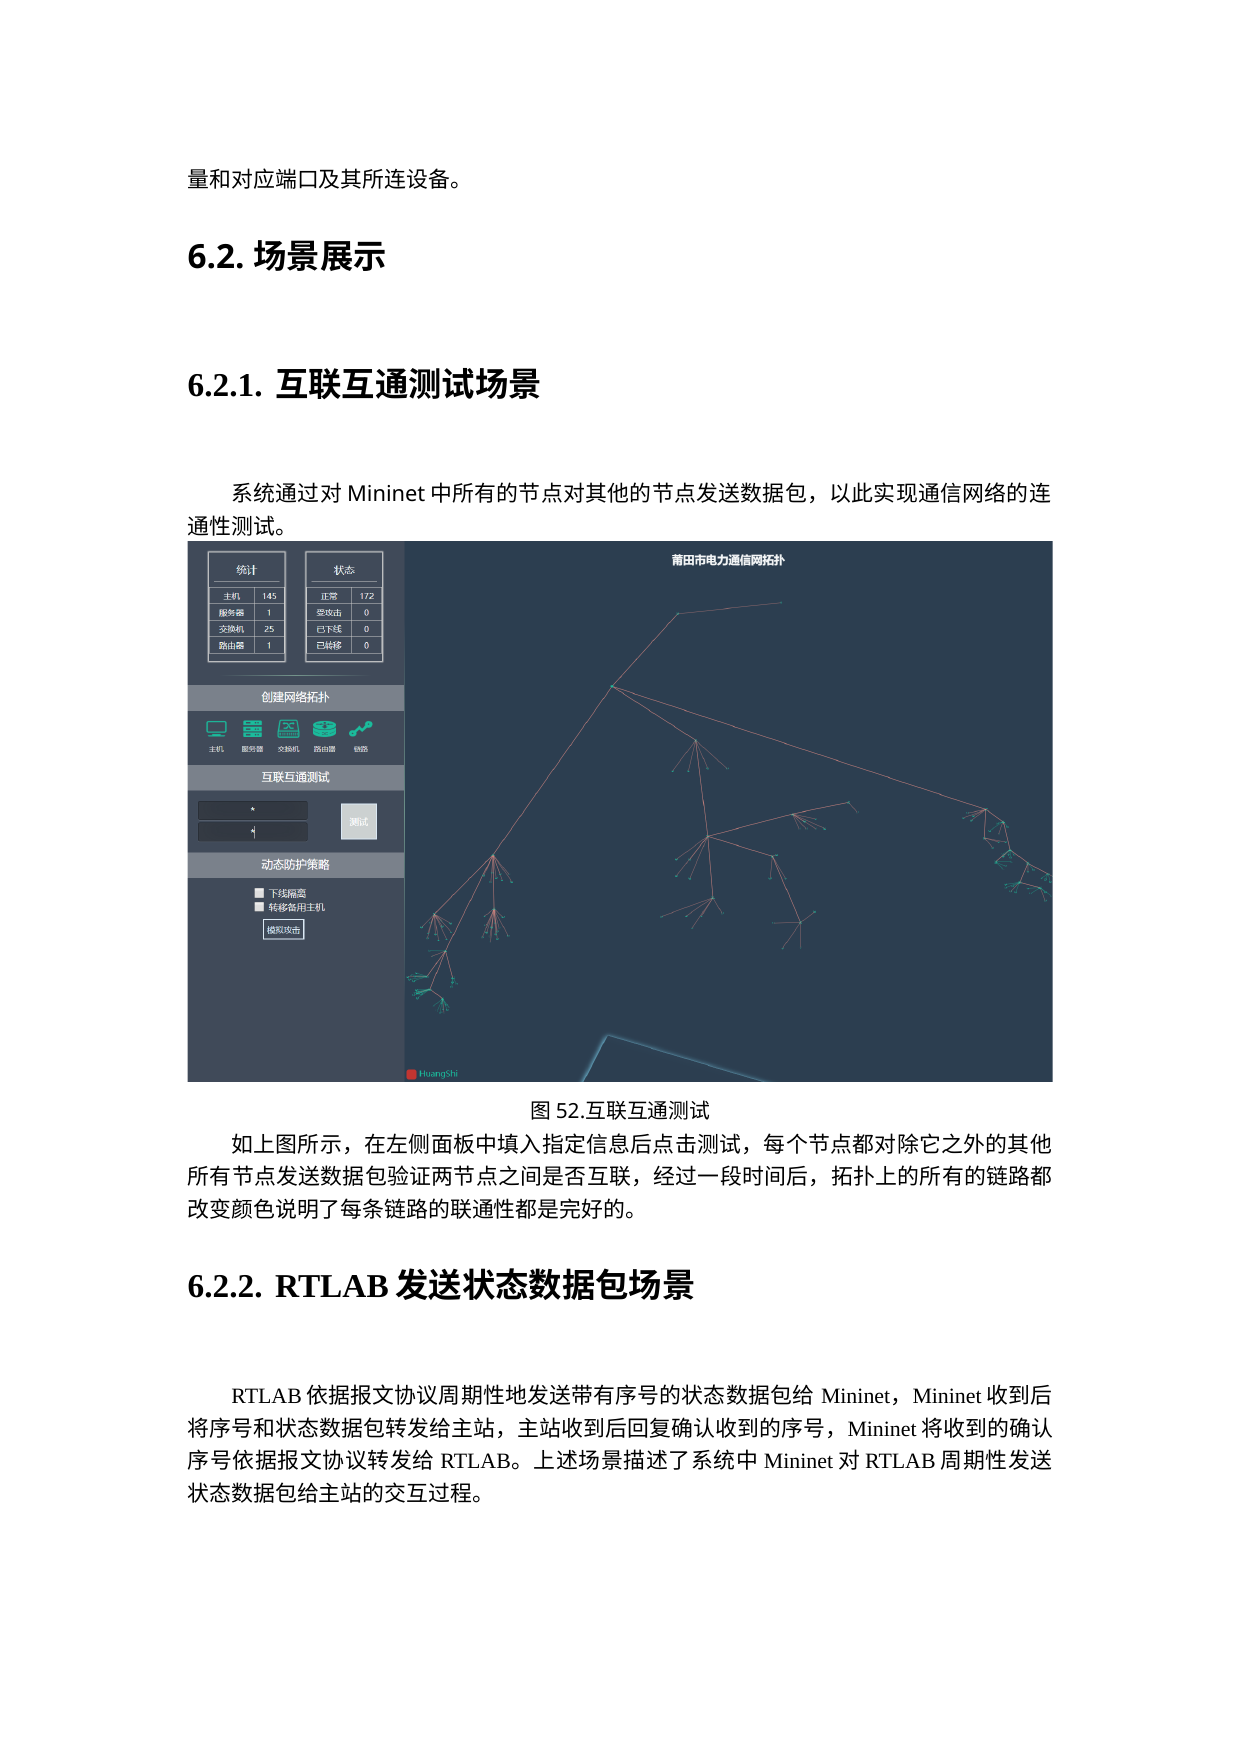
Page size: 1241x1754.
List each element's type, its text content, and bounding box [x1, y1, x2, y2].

subtitle 互联互通测试场景 [187, 349, 1053, 414]
picture [187, 541, 1053, 1082]
text 图 52.互联互通测试 [187, 1094, 1053, 1126]
text RTLAB依据报文协议周期性地发送带有序号的状态数据包给Mininet，Mininet收到后将序号和状态数据包转发给主站，主站收到后回复确认收到的序号，Mininet将收到的确认序号依据报文协议转发给RTLAB。上述场景描述了系统中Mininet对RTLAB周期性发送状态数据包给主站的交互过程。 [187, 1378, 1053, 1508]
text 系统通过对Mininet中所有的节点对其他的节点发送数据包，以此实现通信网络的连通性测试。 [187, 476, 1053, 541]
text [187, 162, 1053, 194]
subtitle 场景展示 [187, 222, 1053, 287]
subtitle RTLAB发送状态数据包场景 [187, 1251, 1053, 1316]
text 如上图所示，在左侧面板中填入指定信息后点击测试，每个节点都对除它之外的其他所有节点发送数据包验证两节点之间是否互联，经过一段时间后，拓扑上的所有的链路都改变颜色说明了每条链路的联通性都是完好的。 [187, 1126, 1053, 1224]
